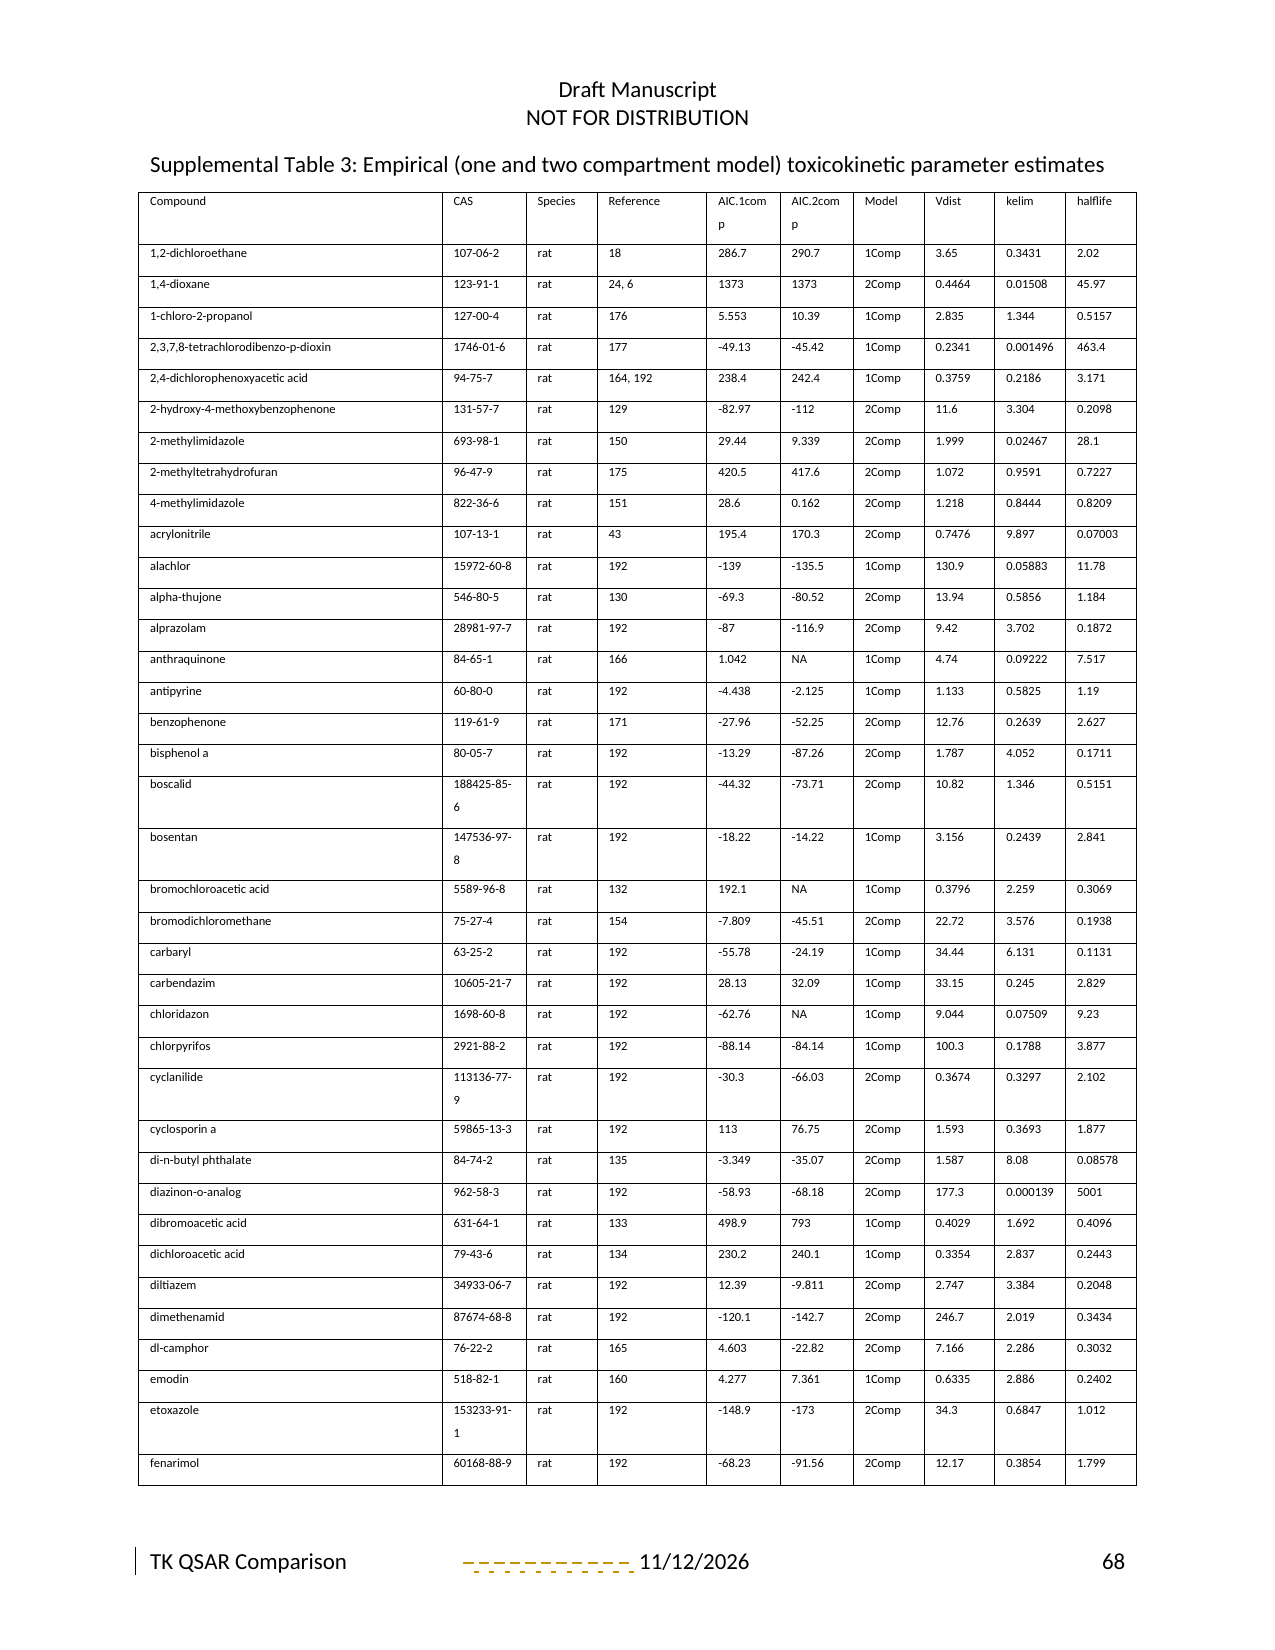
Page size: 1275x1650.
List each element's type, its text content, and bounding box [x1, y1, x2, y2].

table_cell 3.702 [995, 620, 1065, 651]
table_cell -88.14 [707, 1038, 780, 1068]
table_cell carbendazim [139, 975, 442, 1005]
table_cell rat [527, 1006, 597, 1037]
table_cell 176 [598, 308, 706, 338]
table_cell 230.2 [707, 1246, 780, 1277]
table_header AIC.1comp [707, 193, 780, 244]
table_cell 131-57-7 [443, 402, 526, 432]
table_cell 45.97 [1066, 277, 1136, 307]
table_cell 2Comp [854, 1455, 924, 1485]
table_cell 6.131 [995, 944, 1065, 974]
table_cell 1Comp [854, 370, 924, 401]
table_cell rat [527, 308, 597, 338]
table_cell 7.517 [1066, 652, 1136, 682]
table_cell 79-43-6 [443, 1246, 526, 1277]
table_cell 18 [598, 245, 706, 276]
table_cell 1.012 [1066, 1403, 1136, 1454]
table_header Compound [139, 193, 442, 244]
table_cell 84-65-1 [443, 652, 526, 682]
table_header Species [527, 193, 597, 244]
table_cell 9.897 [995, 527, 1065, 557]
table_cell 2Comp [854, 1340, 924, 1370]
table_cell 59865-13-3 [443, 1121, 526, 1152]
table_cell 100.3 [925, 1038, 994, 1068]
table_cell benzophenone [139, 714, 442, 744]
table_cell -7.809 [707, 913, 780, 943]
table_cell 1698-60-8 [443, 1006, 526, 1037]
table_cell rat [527, 714, 597, 744]
table_cell -3.349 [707, 1153, 780, 1183]
table_cell 11.6 [925, 402, 994, 432]
table_cell 0.162 [781, 495, 853, 526]
table_cell 1.999 [925, 433, 994, 463]
table_cell rat [527, 1121, 597, 1152]
table_cell 166 [598, 652, 706, 682]
table_cell rat [527, 913, 597, 943]
table_cell -62.76 [707, 1006, 780, 1037]
table_cell 2Comp [854, 277, 924, 307]
table_cell 94-75-7 [443, 370, 526, 401]
table_cell 0.1938 [1066, 913, 1136, 943]
table_cell 3.156 [925, 829, 994, 880]
table_cell 2.841 [1066, 829, 1136, 880]
table_cell 0.8444 [995, 495, 1065, 526]
table_cell 2.102 [1066, 1069, 1136, 1120]
table_cell NA [781, 652, 853, 682]
table_cell -14.22 [781, 829, 853, 880]
table_cell rat [527, 339, 597, 369]
table_cell -142.7 [781, 1309, 853, 1339]
table_cell 130 [598, 589, 706, 619]
table_cell 0.5825 [995, 683, 1065, 713]
table_cell 11.78 [1066, 558, 1136, 588]
table_cell 113 [707, 1121, 780, 1152]
table_cell 290.7 [781, 245, 853, 276]
table_cell 84-74-2 [443, 1153, 526, 1183]
table_cell 34.44 [925, 944, 994, 974]
table_cell 1.218 [925, 495, 994, 526]
table_cell 2Comp [854, 1309, 924, 1339]
table_cell 5001 [1066, 1184, 1136, 1214]
table_cell rat [527, 1246, 597, 1277]
table_cell 498.9 [707, 1215, 780, 1245]
table_cell 2,4-dichlorophenoxyacetic acid [139, 370, 442, 401]
table_cell 417.6 [781, 464, 853, 494]
table_cell 0.3759 [925, 370, 994, 401]
table_cell 129 [598, 402, 706, 432]
table_cell -82.97 [707, 402, 780, 432]
table_cell 8.08 [995, 1153, 1065, 1183]
table_cell antipyrine [139, 683, 442, 713]
table_cell 151 [598, 495, 706, 526]
table_cell 0.2639 [995, 714, 1065, 744]
table_cell 10605-21-7 [443, 975, 526, 1005]
table_cell 0.2186 [995, 370, 1065, 401]
table_cell 15972-60-8 [443, 558, 526, 588]
table_cell alprazolam [139, 620, 442, 651]
table_cell 0.5151 [1066, 777, 1136, 828]
table_cell 170.3 [781, 527, 853, 557]
table_cell NA [781, 1006, 853, 1037]
table_cell 12.39 [707, 1278, 780, 1308]
table_cell -18.22 [707, 829, 780, 880]
table_cell 1.692 [995, 1215, 1065, 1245]
table_cell rat [527, 683, 597, 713]
table_cell 1.042 [707, 652, 780, 682]
table_cell 175 [598, 464, 706, 494]
table_cell 2-hydroxy-4-methoxybenzophenone [139, 402, 442, 432]
table_cell NA [781, 881, 853, 912]
table_cell 192 [598, 975, 706, 1005]
table_cell rat [527, 881, 597, 912]
table_header Vdist [925, 193, 994, 244]
table_cell 10.39 [781, 308, 853, 338]
table_cell 130.9 [925, 558, 994, 588]
table_cell rat [527, 527, 597, 557]
table_cell 0.3297 [995, 1069, 1065, 1120]
table_cell rat [527, 1278, 597, 1308]
table_cell 2Comp [854, 433, 924, 463]
table_cell 0.08578 [1066, 1153, 1136, 1183]
table_cell 518-82-1 [443, 1371, 526, 1402]
table_cell 0.1788 [995, 1038, 1065, 1068]
table_cell 693-98-1 [443, 433, 526, 463]
table_cell 962-58-3 [443, 1184, 526, 1214]
table_cell rat [527, 745, 597, 776]
table_cell 0.8209 [1066, 495, 1136, 526]
table_cell bosentan [139, 829, 442, 880]
table_cell 2Comp [854, 620, 924, 651]
table_cell rat [527, 558, 597, 588]
table_cell 2.019 [995, 1309, 1065, 1339]
table_cell -120.1 [707, 1309, 780, 1339]
table_cell acrylonitrile [139, 527, 442, 557]
table_cell -87 [707, 620, 780, 651]
table_cell -24.19 [781, 944, 853, 974]
table_cell 0.000139 [995, 1184, 1065, 1214]
table_cell 3.65 [925, 245, 994, 276]
table_cell -80.52 [781, 589, 853, 619]
table_cell 1Comp [854, 975, 924, 1005]
table_cell 2Comp [854, 1278, 924, 1308]
table_cell 113136-77-9 [443, 1069, 526, 1120]
table_cell 13.94 [925, 589, 994, 619]
table_cell 160 [598, 1371, 706, 1402]
table_cell -69.3 [707, 589, 780, 619]
table_cell 1Comp [854, 558, 924, 588]
table_cell 33.15 [925, 975, 994, 1005]
table_cell 0.4096 [1066, 1215, 1136, 1245]
table_cell alachlor [139, 558, 442, 588]
table_cell -58.93 [707, 1184, 780, 1214]
table_cell -49.13 [707, 339, 780, 369]
table_cell rat [527, 433, 597, 463]
table_cell 1Comp [854, 1246, 924, 1277]
table_cell rat [527, 829, 597, 880]
table_cell 793 [781, 1215, 853, 1245]
table_cell 192 [598, 1038, 706, 1068]
table_cell 2Comp [854, 745, 924, 776]
table_cell 107-06-2 [443, 245, 526, 276]
table_cell 0.2402 [1066, 1371, 1136, 1402]
table_cell -13.29 [707, 745, 780, 776]
table_cell 80-05-7 [443, 745, 526, 776]
table_cell -91.56 [781, 1455, 853, 1485]
table_header kelim [995, 193, 1065, 244]
table_cell 5.553 [707, 308, 780, 338]
table_cell 0.6335 [925, 1371, 994, 1402]
table_cell 1Comp [854, 683, 924, 713]
table_cell diazinon-o-analog [139, 1184, 442, 1214]
table_cell 192 [598, 1184, 706, 1214]
table_cell 192 [598, 944, 706, 974]
table_cell 1.593 [925, 1121, 994, 1152]
table_cell 1Comp [854, 245, 924, 276]
table_cell 7.166 [925, 1340, 994, 1370]
table_cell 7.361 [781, 1371, 853, 1402]
table_cell 0.3434 [1066, 1309, 1136, 1339]
table_cell -135.5 [781, 558, 853, 588]
table_cell -68.23 [707, 1455, 780, 1485]
table_cell 0.3354 [925, 1246, 994, 1277]
table_cell rat [527, 652, 597, 682]
table_cell 147536-97-8 [443, 829, 526, 880]
table_cell 2.835 [925, 308, 994, 338]
table_cell 1373 [781, 277, 853, 307]
table_cell 463.4 [1066, 339, 1136, 369]
table_cell rat [527, 589, 597, 619]
table_cell rat [527, 975, 597, 1005]
table_cell 32.09 [781, 975, 853, 1005]
table_cell rat [527, 277, 597, 307]
table_cell 1-chloro-2-propanol [139, 308, 442, 338]
table_cell 135 [598, 1153, 706, 1183]
table_cell 1Comp [854, 1006, 924, 1037]
table_cell 87674-68-8 [443, 1309, 526, 1339]
table_cell -30.3 [707, 1069, 780, 1120]
table_cell 132 [598, 881, 706, 912]
table_cell 60-80-0 [443, 683, 526, 713]
table_cell 1Comp [854, 339, 924, 369]
table_cell 5589-96-8 [443, 881, 526, 912]
table_cell rat [527, 495, 597, 526]
table_cell 29.44 [707, 433, 780, 463]
table_cell 240.1 [781, 1246, 853, 1277]
table_cell 192 [598, 1309, 706, 1339]
table_cell 0.001496 [995, 339, 1065, 369]
table_header Model [854, 193, 924, 244]
table_cell 2-methylimidazole [139, 433, 442, 463]
table_cell 63-25-2 [443, 944, 526, 974]
table_cell 43 [598, 527, 706, 557]
table_cell 0.02467 [995, 433, 1065, 463]
table_header Reference [598, 193, 706, 244]
table_cell rat [527, 1184, 597, 1214]
table_cell 2,3,7,8-tetrachlorodibenzo-p-dioxin [139, 339, 442, 369]
table_cell 12.17 [925, 1455, 994, 1485]
table_cell -68.18 [781, 1184, 853, 1214]
table_cell 192 [598, 1069, 706, 1120]
table_cell 546-80-5 [443, 589, 526, 619]
table_cell 0.1131 [1066, 944, 1136, 974]
table_cell -45.51 [781, 913, 853, 943]
table_cell dimethenamid [139, 1309, 442, 1339]
table_cell 28981-97-7 [443, 620, 526, 651]
table_cell 1Comp [854, 1215, 924, 1245]
table_cell 0.4464 [925, 277, 994, 307]
table_cell -27.96 [707, 714, 780, 744]
table_cell -22.82 [781, 1340, 853, 1370]
table_cell 192 [598, 620, 706, 651]
table_cell bromochloroacetic acid [139, 881, 442, 912]
table_cell 192 [598, 1006, 706, 1037]
table_cell 2.829 [1066, 975, 1136, 1005]
table_cell 0.01508 [995, 277, 1065, 307]
table_cell rat [527, 245, 597, 276]
table_cell 0.09222 [995, 652, 1065, 682]
table_cell 3.304 [995, 402, 1065, 432]
table_cell 1Comp [854, 1038, 924, 1068]
table_cell rat [527, 1153, 597, 1183]
table_cell rat [527, 1215, 597, 1245]
table_header halflife [1066, 193, 1136, 244]
table_cell 0.5157 [1066, 308, 1136, 338]
table_cell dibromoacetic acid [139, 1215, 442, 1245]
table_cell bisphenol a [139, 745, 442, 776]
table_cell 9.42 [925, 620, 994, 651]
table_cell rat [527, 1371, 597, 1402]
table_cell 134 [598, 1246, 706, 1277]
table_cell 4.052 [995, 745, 1065, 776]
table_cell 4-methylimidazole [139, 495, 442, 526]
table_cell 2Comp [854, 495, 924, 526]
table_cell 192.1 [707, 881, 780, 912]
table_cell 3.384 [995, 1278, 1065, 1308]
table_cell 60168-88-9 [443, 1455, 526, 1485]
table_cell 28.13 [707, 975, 780, 1005]
table_cell 10.82 [925, 777, 994, 828]
table_cell 2.286 [995, 1340, 1065, 1370]
table_cell 0.05883 [995, 558, 1065, 588]
table_cell 192 [598, 829, 706, 880]
table_cell 34.3 [925, 1403, 994, 1454]
table_cell 0.9591 [995, 464, 1065, 494]
table_cell 177.3 [925, 1184, 994, 1214]
table_cell 76.75 [781, 1121, 853, 1152]
table_cell 123-91-1 [443, 277, 526, 307]
table_cell rat [527, 464, 597, 494]
text Supplemental Table 3: Empirical (one and two compartment model) toxicokinetic parameter estimates [150, 150, 1125, 178]
table_cell 107-13-1 [443, 527, 526, 557]
table_cell rat [527, 777, 597, 828]
table_cell 164, 192 [598, 370, 706, 401]
table_cell 0.6847 [995, 1403, 1065, 1454]
table_cell 1.877 [1066, 1121, 1136, 1152]
table_cell emodin [139, 1371, 442, 1402]
table_cell 2-methyltetrahydrofuran [139, 464, 442, 494]
table_cell -112 [781, 402, 853, 432]
table_cell 0.7227 [1066, 464, 1136, 494]
table_cell 0.2341 [925, 339, 994, 369]
table_cell alpha-thujone [139, 589, 442, 619]
table_cell 1.587 [925, 1153, 994, 1183]
table_cell 286.7 [707, 245, 780, 276]
table_cell 2.837 [995, 1246, 1065, 1277]
table_cell 2Comp [854, 913, 924, 943]
table_cell 192 [598, 745, 706, 776]
table_cell 2Comp [854, 714, 924, 744]
table_cell -116.9 [781, 620, 853, 651]
table_cell 4.74 [925, 652, 994, 682]
table_cell 0.2098 [1066, 402, 1136, 432]
table_cell 1Comp [854, 944, 924, 974]
table_cell 133 [598, 1215, 706, 1245]
table_cell 165 [598, 1340, 706, 1370]
table_cell -44.32 [707, 777, 780, 828]
table_cell rat [527, 1309, 597, 1339]
table_cell diltiazem [139, 1278, 442, 1308]
table_cell 76-22-2 [443, 1340, 526, 1370]
table_cell 1373 [707, 277, 780, 307]
table_cell -52.25 [781, 714, 853, 744]
table_cell 822-36-6 [443, 495, 526, 526]
table_cell boscalid [139, 777, 442, 828]
table_cell chloridazon [139, 1006, 442, 1037]
table_cell 2Comp [854, 527, 924, 557]
table_cell -87.26 [781, 745, 853, 776]
table_cell chlorpyrifos [139, 1038, 442, 1068]
table_cell fenarimol [139, 1455, 442, 1485]
table_cell 2Comp [854, 1403, 924, 1454]
table_cell 1.346 [995, 777, 1065, 828]
table_cell 2.259 [995, 881, 1065, 912]
table_cell di-n-butyl phthalate [139, 1153, 442, 1183]
table_cell 0.1872 [1066, 620, 1136, 651]
table_cell 1.19 [1066, 683, 1136, 713]
table_cell 1,2-dichloroethane [139, 245, 442, 276]
table_cell anthraquinone [139, 652, 442, 682]
table_cell 2.627 [1066, 714, 1136, 744]
table_cell 1Comp [854, 308, 924, 338]
table_cell -4.438 [707, 683, 780, 713]
table_cell 1.133 [925, 683, 994, 713]
table_cell -45.42 [781, 339, 853, 369]
table_cell 2Comp [854, 1121, 924, 1152]
table_cell 2Comp [854, 402, 924, 432]
table_cell 1Comp [854, 881, 924, 912]
table_cell 2Comp [854, 1069, 924, 1120]
table_cell -84.14 [781, 1038, 853, 1068]
table_cell 1.184 [1066, 589, 1136, 619]
table_cell 2Comp [854, 589, 924, 619]
table_cell 28.6 [707, 495, 780, 526]
table_cell 420.5 [707, 464, 780, 494]
table_cell 119-61-9 [443, 714, 526, 744]
table_cell 0.2439 [995, 829, 1065, 880]
table_cell 0.3069 [1066, 881, 1136, 912]
table_cell bromodichloromethane [139, 913, 442, 943]
table_cell -73.71 [781, 777, 853, 828]
table_cell 153233-91-1 [443, 1403, 526, 1454]
table_cell 4.603 [707, 1340, 780, 1370]
table_cell -9.811 [781, 1278, 853, 1308]
table_cell -2.125 [781, 683, 853, 713]
table_cell -35.07 [781, 1153, 853, 1183]
table_cell cyclanilide [139, 1069, 442, 1120]
table_cell 0.2443 [1066, 1246, 1136, 1277]
table_cell 1Comp [854, 829, 924, 880]
table_cell 3.576 [995, 913, 1065, 943]
table_cell 0.4029 [925, 1215, 994, 1245]
table_cell 2.886 [995, 1371, 1065, 1402]
table_cell 192 [598, 558, 706, 588]
table_cell 192 [598, 1121, 706, 1152]
table_cell 0.3032 [1066, 1340, 1136, 1370]
table_cell 9.044 [925, 1006, 994, 1037]
table_cell rat [527, 1038, 597, 1068]
table_cell 1Comp [854, 1371, 924, 1402]
table_cell rat [527, 1455, 597, 1485]
table_cell 2.02 [1066, 245, 1136, 276]
table_cell 0.3431 [995, 245, 1065, 276]
table_cell 171 [598, 714, 706, 744]
table_cell 246.7 [925, 1309, 994, 1339]
table_cell 1Comp [854, 652, 924, 682]
table_cell -139 [707, 558, 780, 588]
table_cell 192 [598, 1455, 706, 1485]
table_cell 0.3854 [995, 1455, 1065, 1485]
table_cell 24, 6 [598, 277, 706, 307]
table_cell 1.787 [925, 745, 994, 776]
table_cell rat [527, 1340, 597, 1370]
table_cell etoxazole [139, 1403, 442, 1454]
table_cell -66.03 [781, 1069, 853, 1120]
table_cell 0.07003 [1066, 527, 1136, 557]
table_cell 154 [598, 913, 706, 943]
table_cell 195.4 [707, 527, 780, 557]
table_header AIC.2comp [781, 193, 853, 244]
table_cell 0.3674 [925, 1069, 994, 1120]
table_cell 22.72 [925, 913, 994, 943]
table_cell 192 [598, 1278, 706, 1308]
table_cell 9.339 [781, 433, 853, 463]
table_cell 1,4-dioxane [139, 277, 442, 307]
table_cell 127-00-4 [443, 308, 526, 338]
table_cell dichloroacetic acid [139, 1246, 442, 1277]
table_cell 0.07509 [995, 1006, 1065, 1037]
table_cell 0.3796 [925, 881, 994, 912]
table_cell 188425-85-6 [443, 777, 526, 828]
table_cell carbaryl [139, 944, 442, 974]
table_cell 0.2048 [1066, 1278, 1136, 1308]
table_cell 28.1 [1066, 433, 1136, 463]
table_cell dl-camphor [139, 1340, 442, 1370]
table_cell rat [527, 370, 597, 401]
table_cell rat [527, 620, 597, 651]
table_cell 631-64-1 [443, 1215, 526, 1245]
table_cell rat [527, 944, 597, 974]
table_cell rat [527, 1403, 597, 1454]
table_cell -173 [781, 1403, 853, 1454]
table_cell 1746-01-6 [443, 339, 526, 369]
table_cell 238.4 [707, 370, 780, 401]
table_cell 96-47-9 [443, 464, 526, 494]
table_cell 2Comp [854, 464, 924, 494]
table_cell -55.78 [707, 944, 780, 974]
table_cell 192 [598, 1403, 706, 1454]
table_cell 0.1711 [1066, 745, 1136, 776]
table_cell cyclosporin a [139, 1121, 442, 1152]
table_cell 2Comp [854, 1184, 924, 1214]
table_cell 1.799 [1066, 1455, 1136, 1485]
table_cell 3.171 [1066, 370, 1136, 401]
table_cell 1.072 [925, 464, 994, 494]
table_cell 0.245 [995, 975, 1065, 1005]
table_cell 0.7476 [925, 527, 994, 557]
table_cell 150 [598, 433, 706, 463]
table_cell 34933-06-7 [443, 1278, 526, 1308]
table_cell 4.277 [707, 1371, 780, 1402]
table_cell rat [527, 402, 597, 432]
table_cell 242.4 [781, 370, 853, 401]
table_cell 9.23 [1066, 1006, 1136, 1037]
table_cell 0.3693 [995, 1121, 1065, 1152]
table_cell 2.747 [925, 1278, 994, 1308]
table_cell 2Comp [854, 1153, 924, 1183]
table_cell 75-27-4 [443, 913, 526, 943]
table_cell 0.5856 [995, 589, 1065, 619]
table_header CAS [443, 193, 526, 244]
table_cell rat [527, 1069, 597, 1120]
table_cell 3.877 [1066, 1038, 1136, 1068]
table_cell 192 [598, 777, 706, 828]
table_cell 2Comp [854, 777, 924, 828]
table_cell 2921-88-2 [443, 1038, 526, 1068]
table_cell 12.76 [925, 714, 994, 744]
table_cell 177 [598, 339, 706, 369]
table_cell 192 [598, 683, 706, 713]
table_cell 1.344 [995, 308, 1065, 338]
table_cell -148.9 [707, 1403, 780, 1454]
